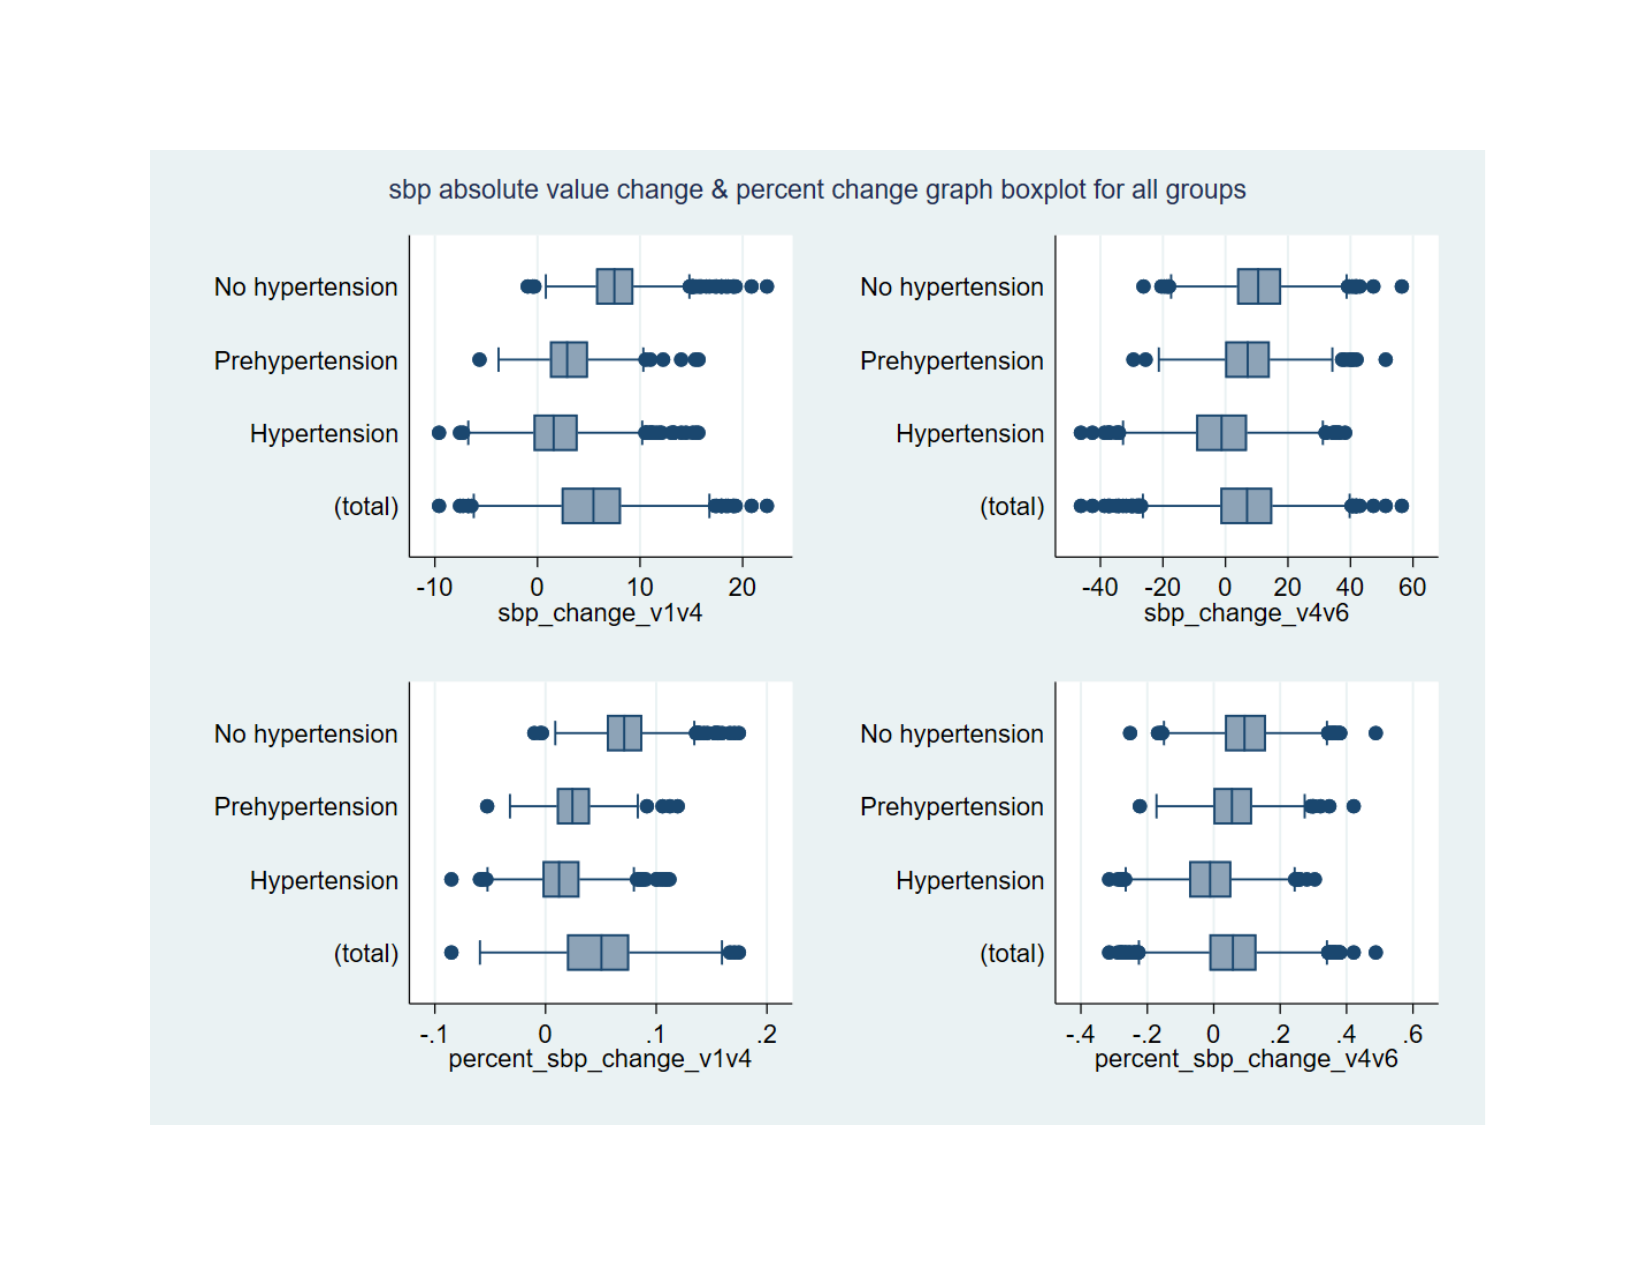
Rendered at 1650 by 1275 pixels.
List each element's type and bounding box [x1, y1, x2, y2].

picture [150, 150, 1485, 1125]
